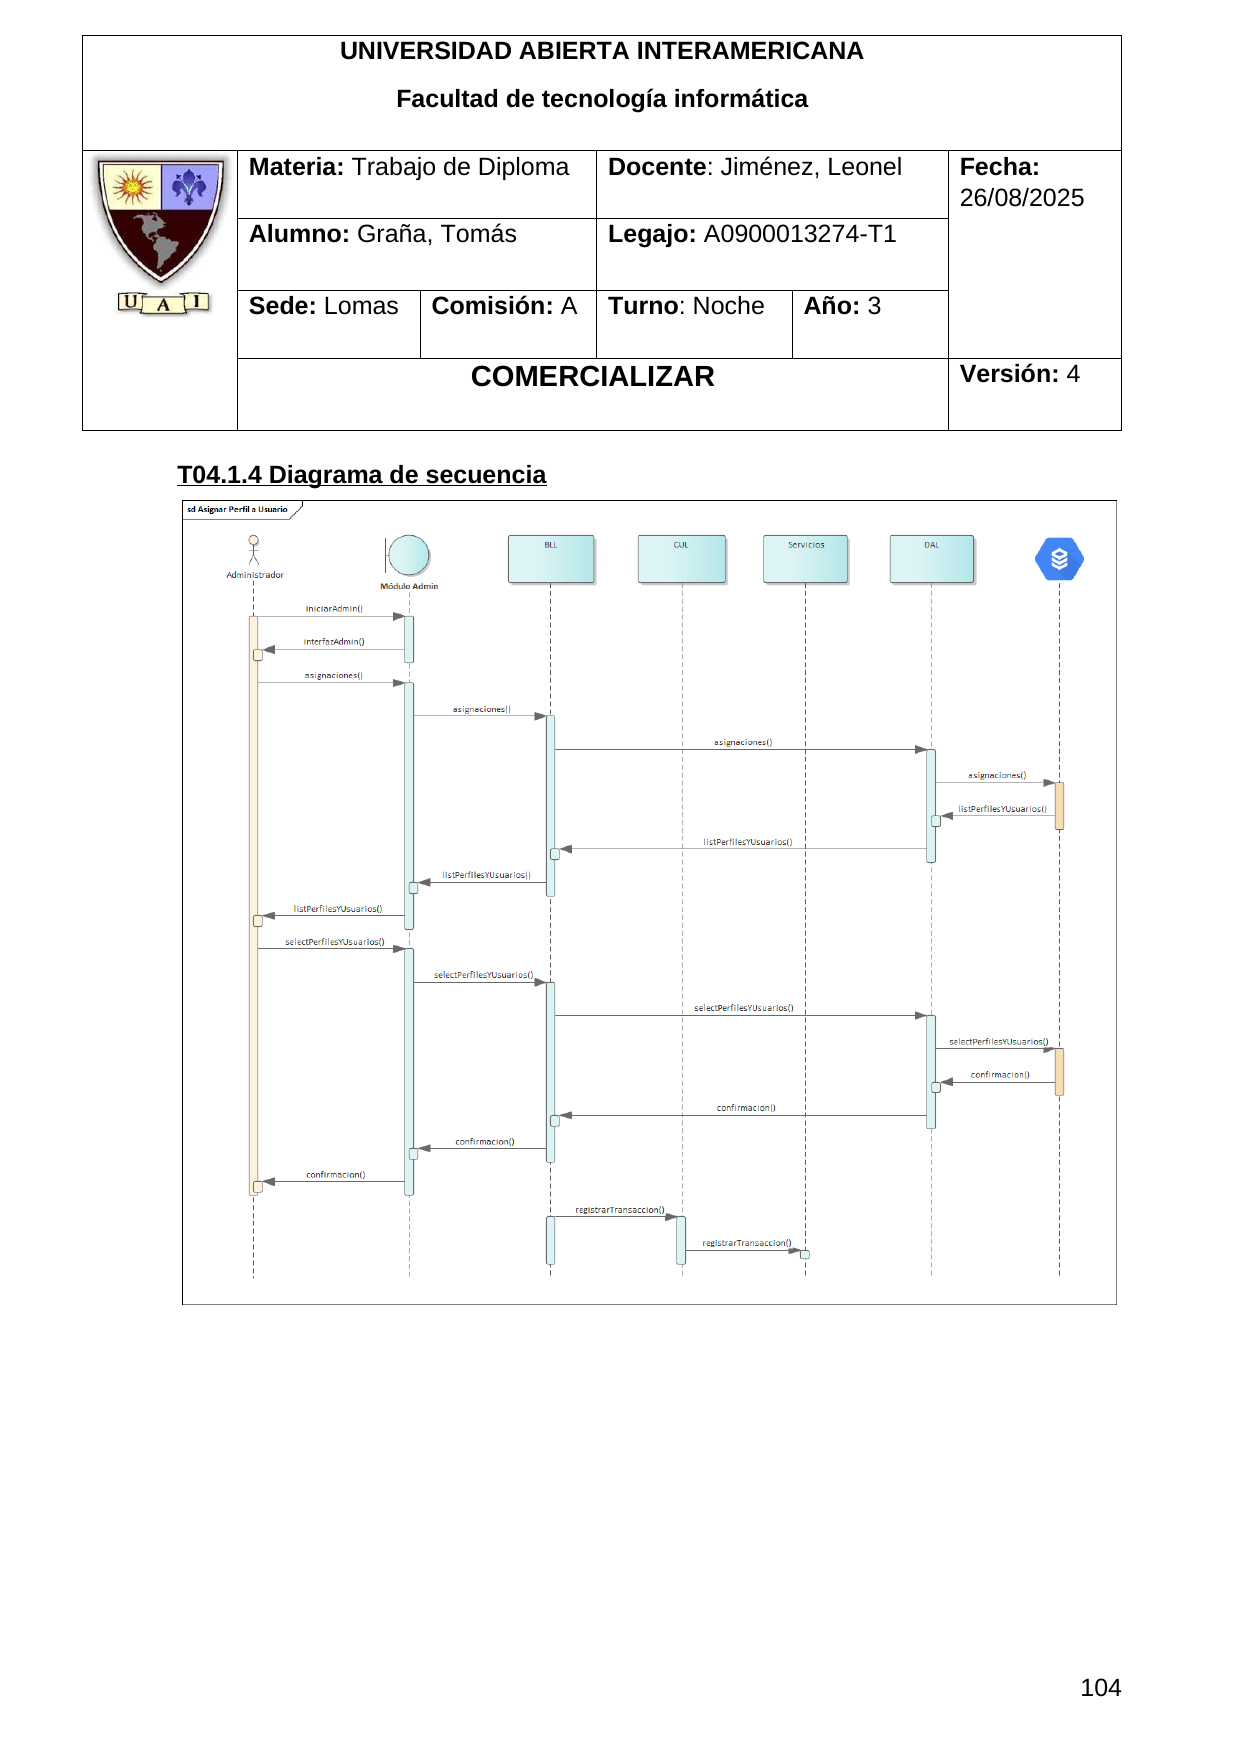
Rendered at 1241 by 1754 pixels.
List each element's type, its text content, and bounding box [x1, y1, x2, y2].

picture [87, 151, 234, 320]
picture [177, 495, 1122, 1310]
subtitle T04.1.4 Diagrama de secuencia [177, 460, 1122, 488]
